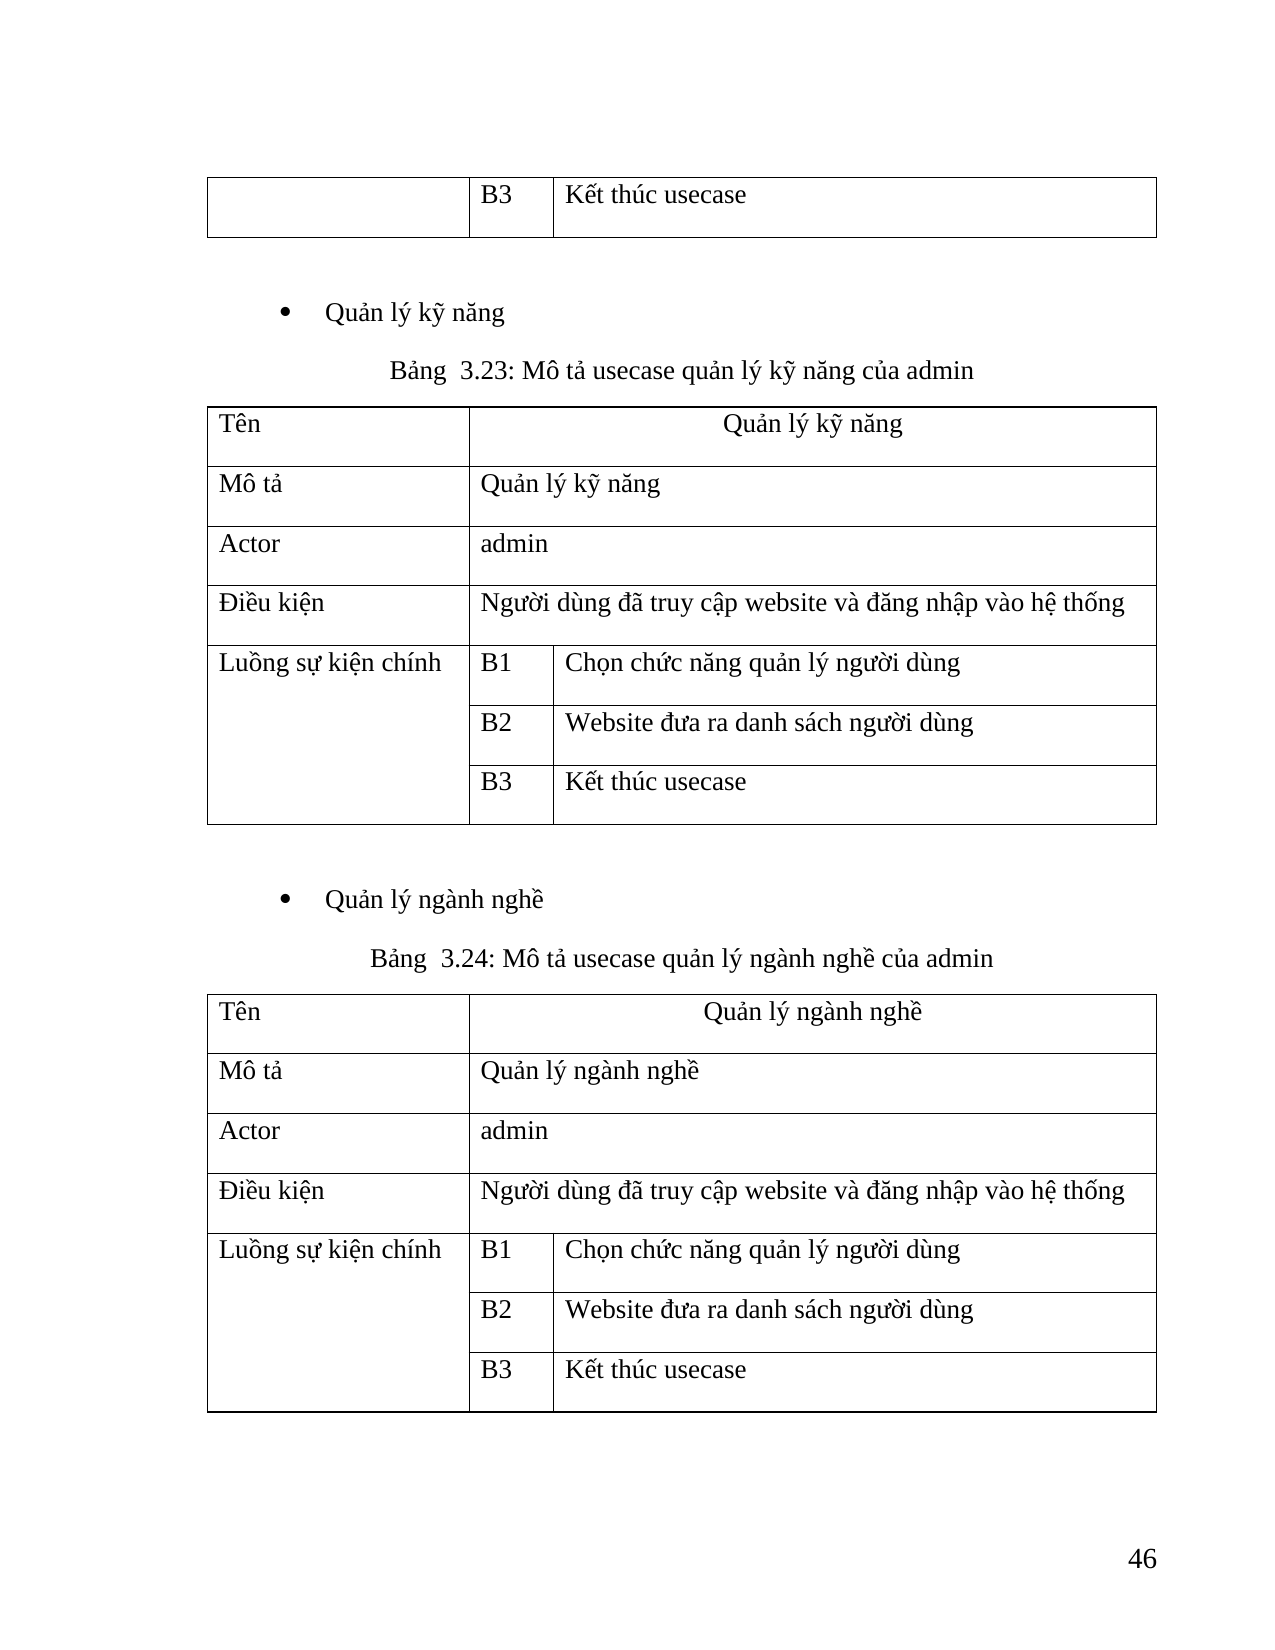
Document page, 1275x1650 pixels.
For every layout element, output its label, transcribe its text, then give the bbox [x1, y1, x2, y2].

table_cell Actor [208, 1114, 469, 1173]
table_cell Người dùng đã truy cập website và đăng nhập vào hệ thống [470, 1174, 1156, 1232]
table_cell Website đưa ra danh sách người dùng [554, 1293, 1156, 1352]
table_cell B3 [470, 766, 553, 824]
table_cell Điều kiện [208, 586, 469, 645]
table_cell Điều kiện [208, 1174, 469, 1232]
table_cell B1 [470, 646, 553, 705]
text Bảng .: Mô tả usecase quản lý ngành nghề của admin [207, 942, 1157, 973]
table_header Tên [208, 408, 469, 466]
table_cell Mô tả [208, 467, 469, 526]
table_cell Kết thúc usecase [554, 1353, 1156, 1411]
table_cell Luồng sự kiện chính [208, 646, 469, 824]
table_cell Quản lý kỹ năng [470, 467, 1156, 526]
list Quản lý kỹ năng [281, 296, 1157, 327]
table_cell Quản lý ngành nghề [470, 1054, 1156, 1113]
table_cell Chọn chức năng quản lý người dùng [554, 646, 1156, 705]
table_cell B3 [470, 178, 553, 237]
table_header Quản lý ngành nghề [470, 995, 1156, 1053]
table_cell Kết thúc usecase [554, 178, 1156, 237]
table_cell admin [470, 527, 1156, 585]
list Quản lý ngành nghề [281, 883, 1157, 914]
table_cell Mô tả [208, 1054, 469, 1113]
table_cell Người dùng đã truy cập website và đăng nhập vào hệ thống [470, 586, 1156, 645]
text Bảng .: Mô tả usecase quản lý kỹ năng của admin [207, 354, 1157, 386]
table_header Tên [208, 995, 469, 1053]
table_cell Chọn chức năng quản lý người dùng [554, 1234, 1156, 1292]
table_cell Luồng sự kiện chính [208, 1234, 469, 1411]
table_cell Website đưa ra danh sách người dùng [554, 706, 1156, 764]
table_cell B1 [470, 1234, 553, 1292]
table_cell admin [470, 1114, 1156, 1173]
table_cell B2 [470, 706, 553, 764]
table_cell B2 [470, 1293, 553, 1352]
table_cell Actor [208, 527, 469, 585]
table_cell B3 [470, 1353, 553, 1411]
table_cell Kết thúc usecase [554, 766, 1156, 824]
table_header Quản lý kỹ năng [470, 408, 1156, 466]
